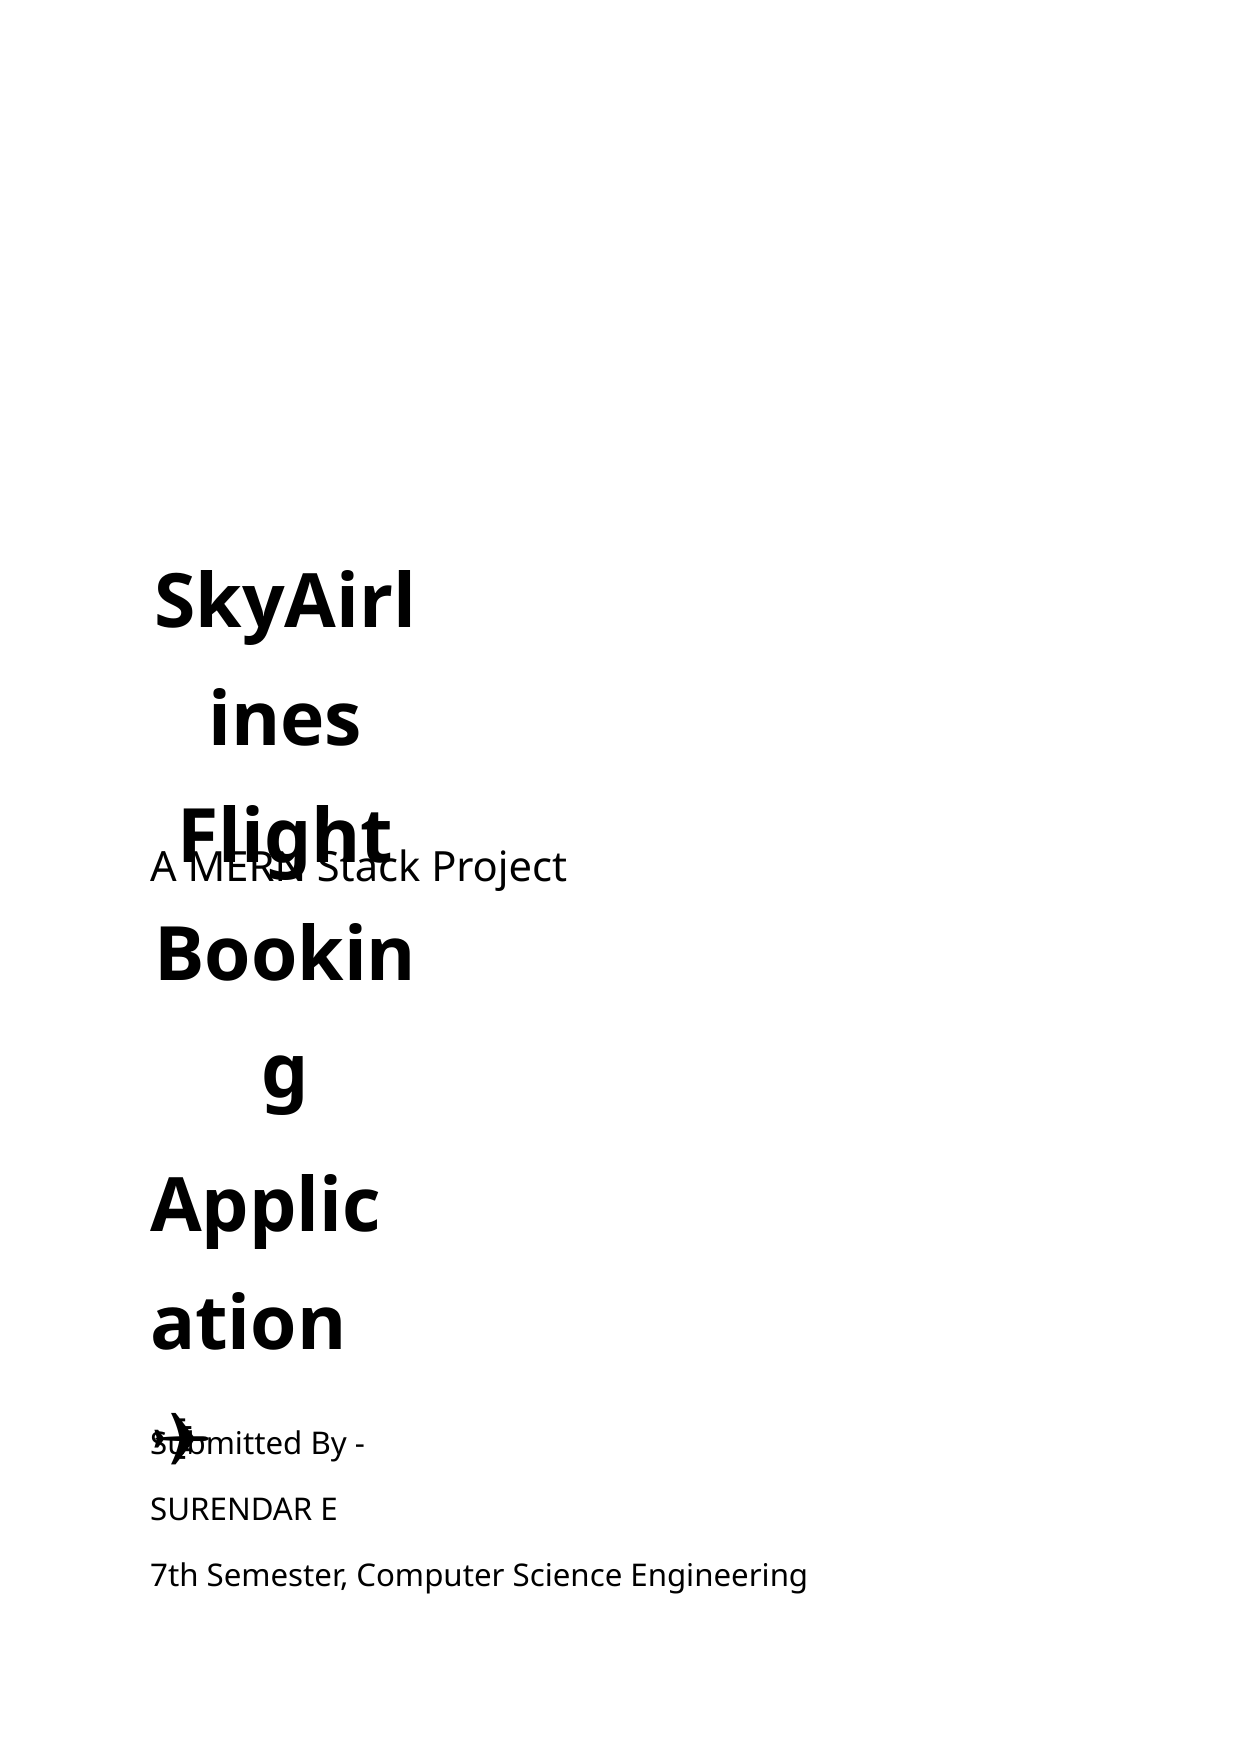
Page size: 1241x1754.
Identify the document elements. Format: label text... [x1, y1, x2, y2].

text A MERN Stack Project [150, 837, 1090, 894]
text SURENDAR E [150, 1487, 1090, 1529]
text Submitted By - [150, 1421, 179, 1464]
text Submitted By - [176, 1421, 1090, 1464]
text 7th Semester, Computer Science Engineering [150, 1552, 1090, 1595]
